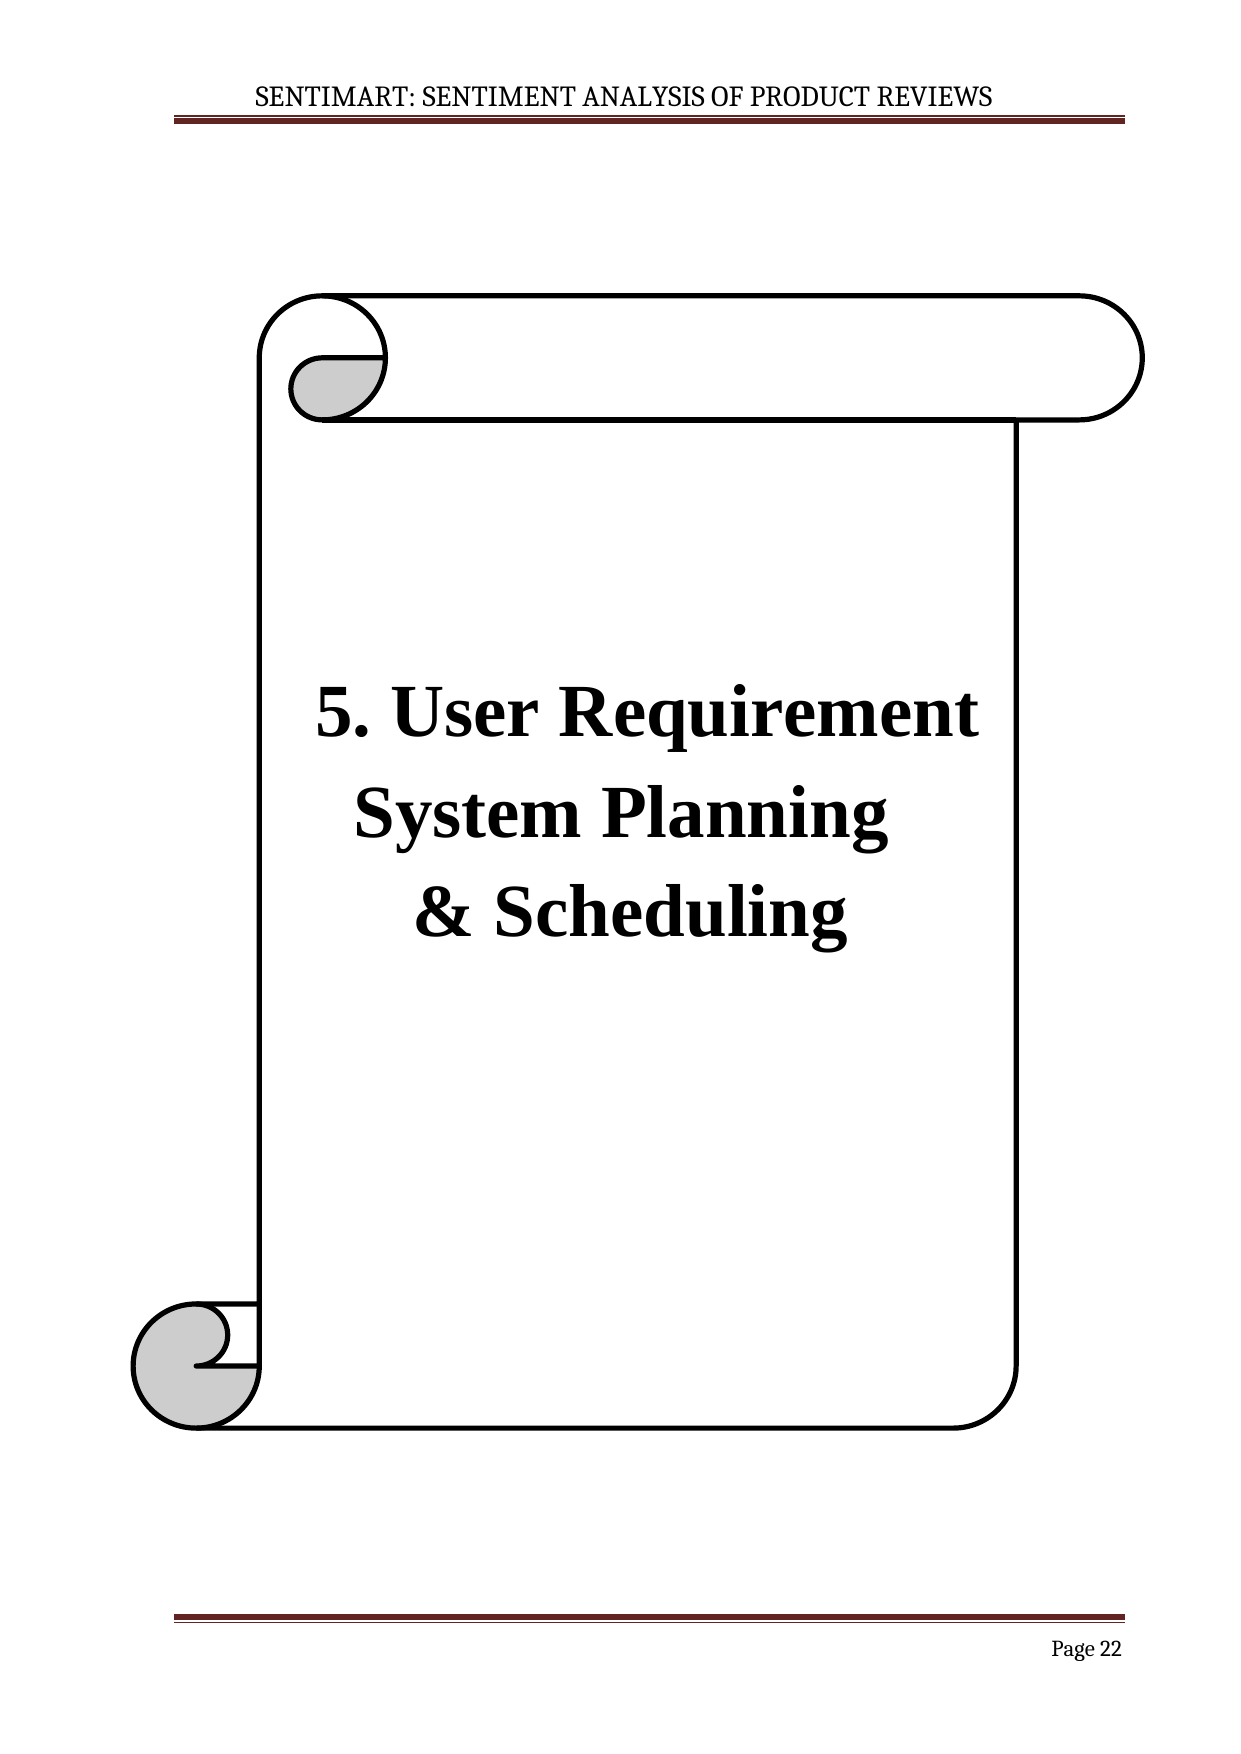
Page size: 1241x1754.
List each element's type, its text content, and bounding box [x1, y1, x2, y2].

text 5. User Requirement [44, 667, 1197, 753]
text System Planning [44, 767, 1197, 854]
text & Scheduling [44, 867, 1197, 953]
